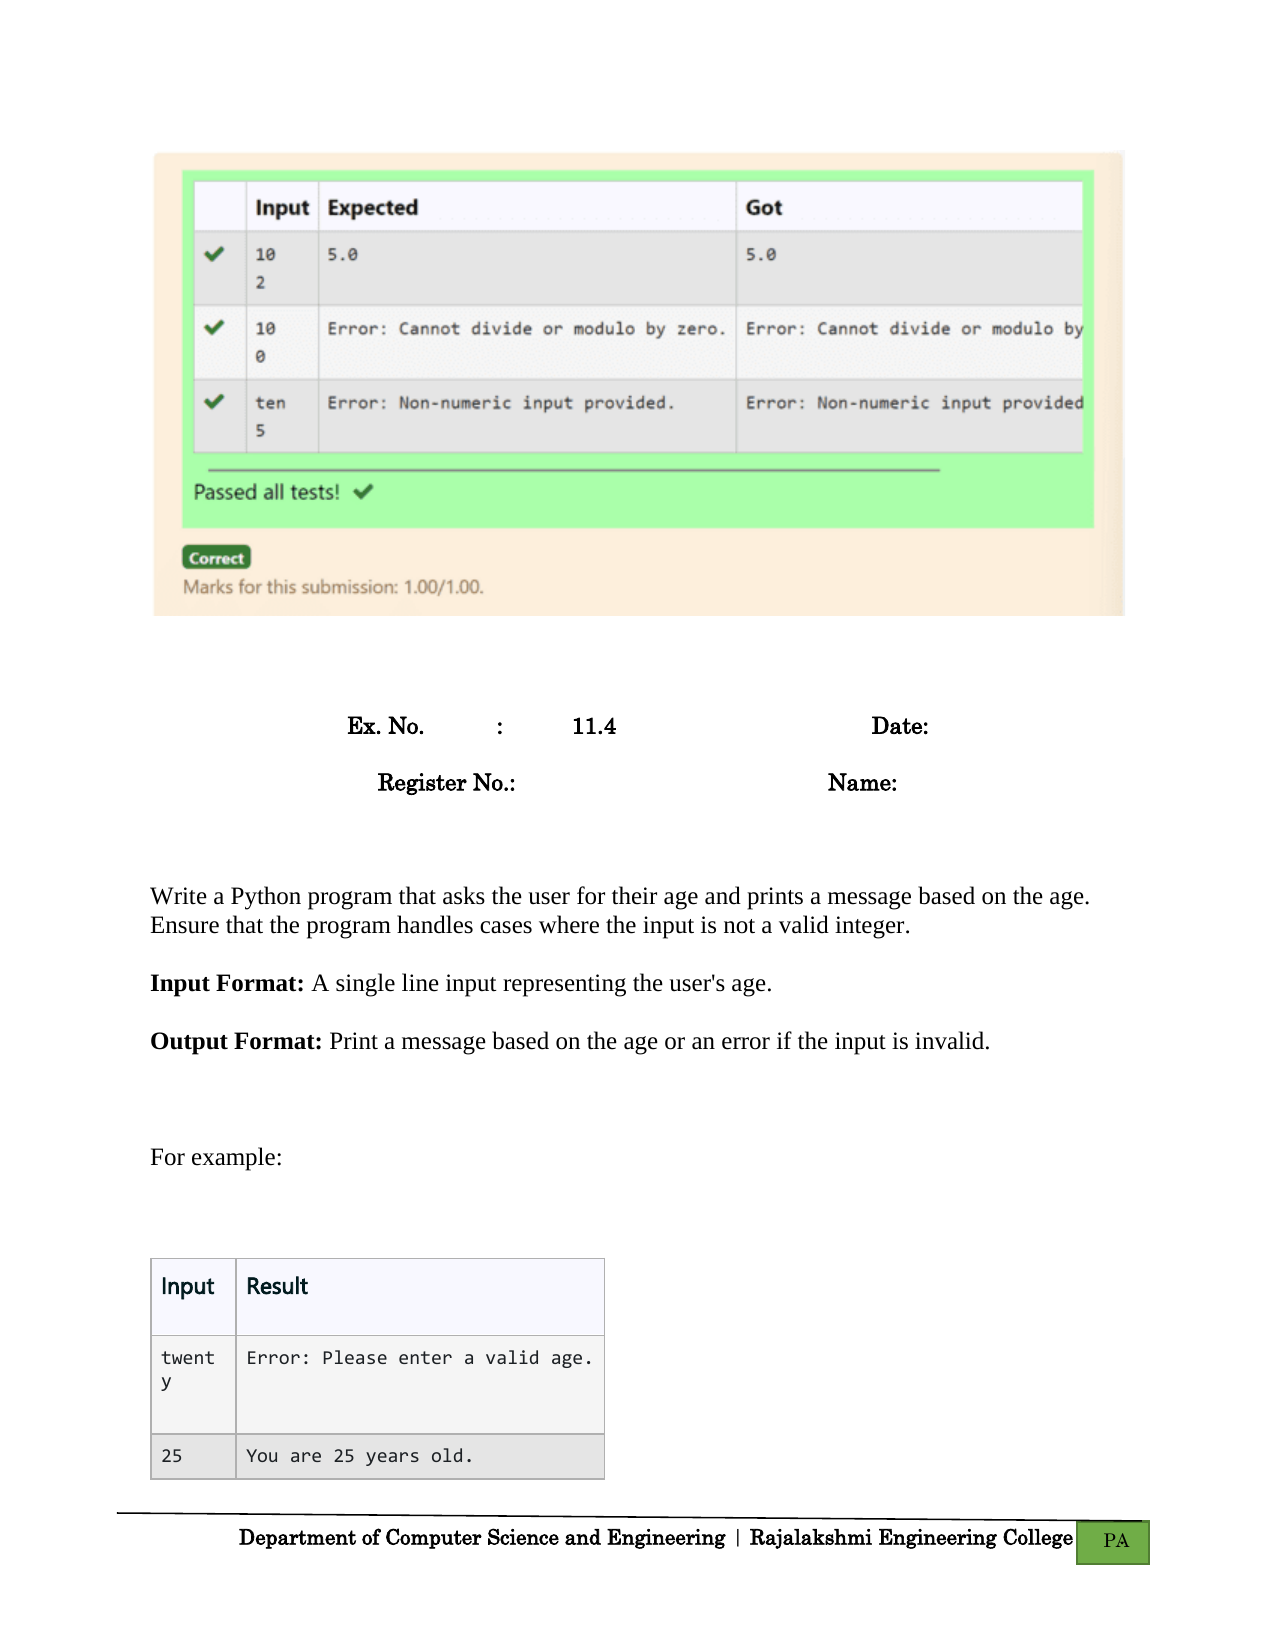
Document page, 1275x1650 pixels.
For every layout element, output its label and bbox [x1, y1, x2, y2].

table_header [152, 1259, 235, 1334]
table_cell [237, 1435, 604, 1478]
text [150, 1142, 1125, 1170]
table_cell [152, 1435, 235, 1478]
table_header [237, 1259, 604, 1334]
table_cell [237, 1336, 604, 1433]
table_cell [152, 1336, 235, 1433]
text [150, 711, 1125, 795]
picture [150, 150, 1125, 616]
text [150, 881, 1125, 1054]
